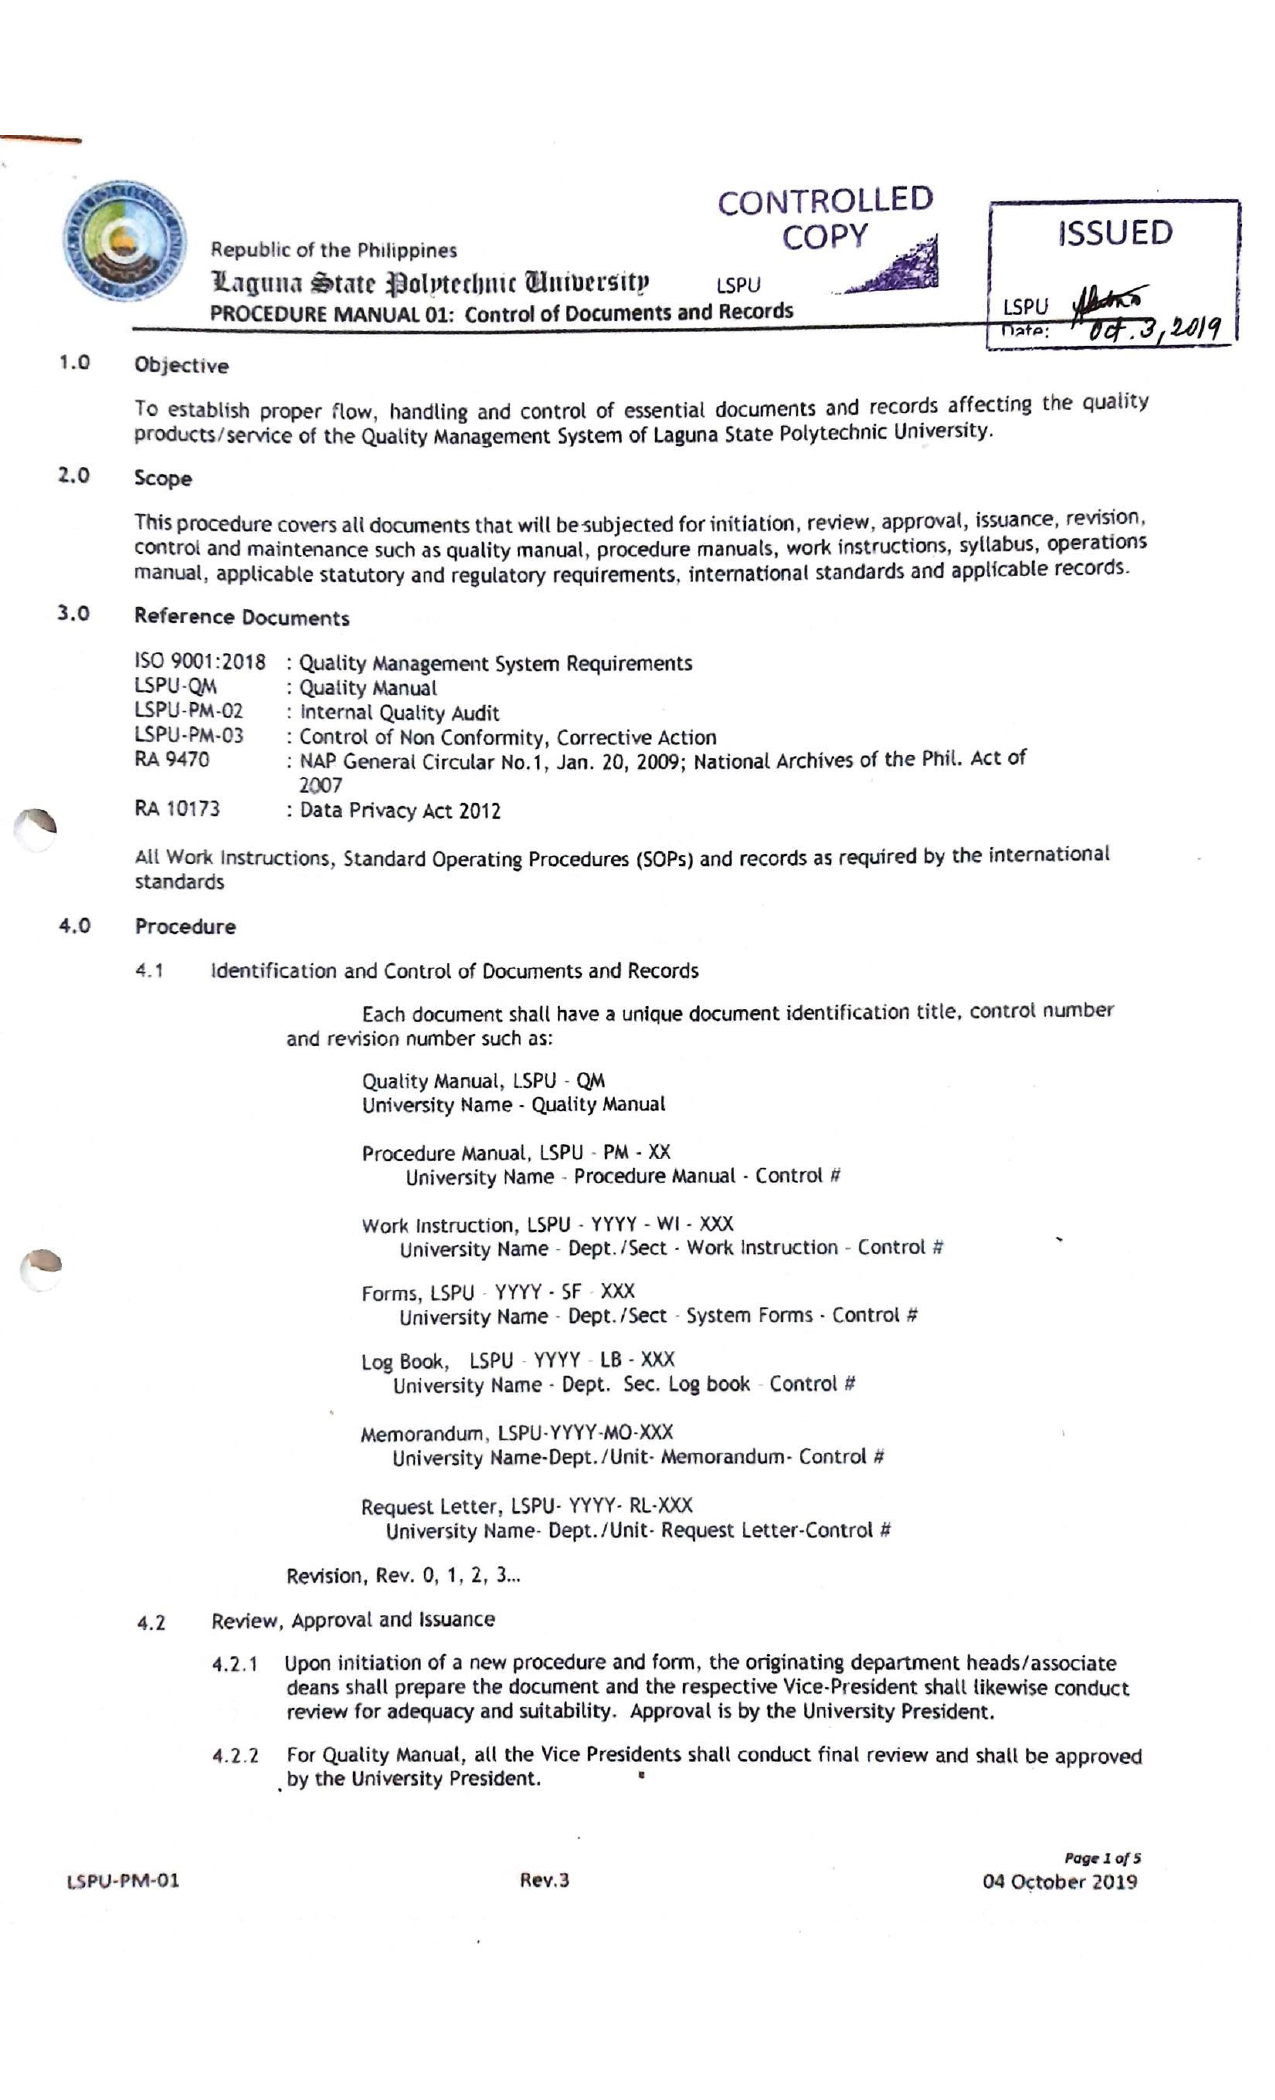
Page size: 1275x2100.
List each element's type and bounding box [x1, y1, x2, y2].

picture [0, 135, 1275, 1965]
